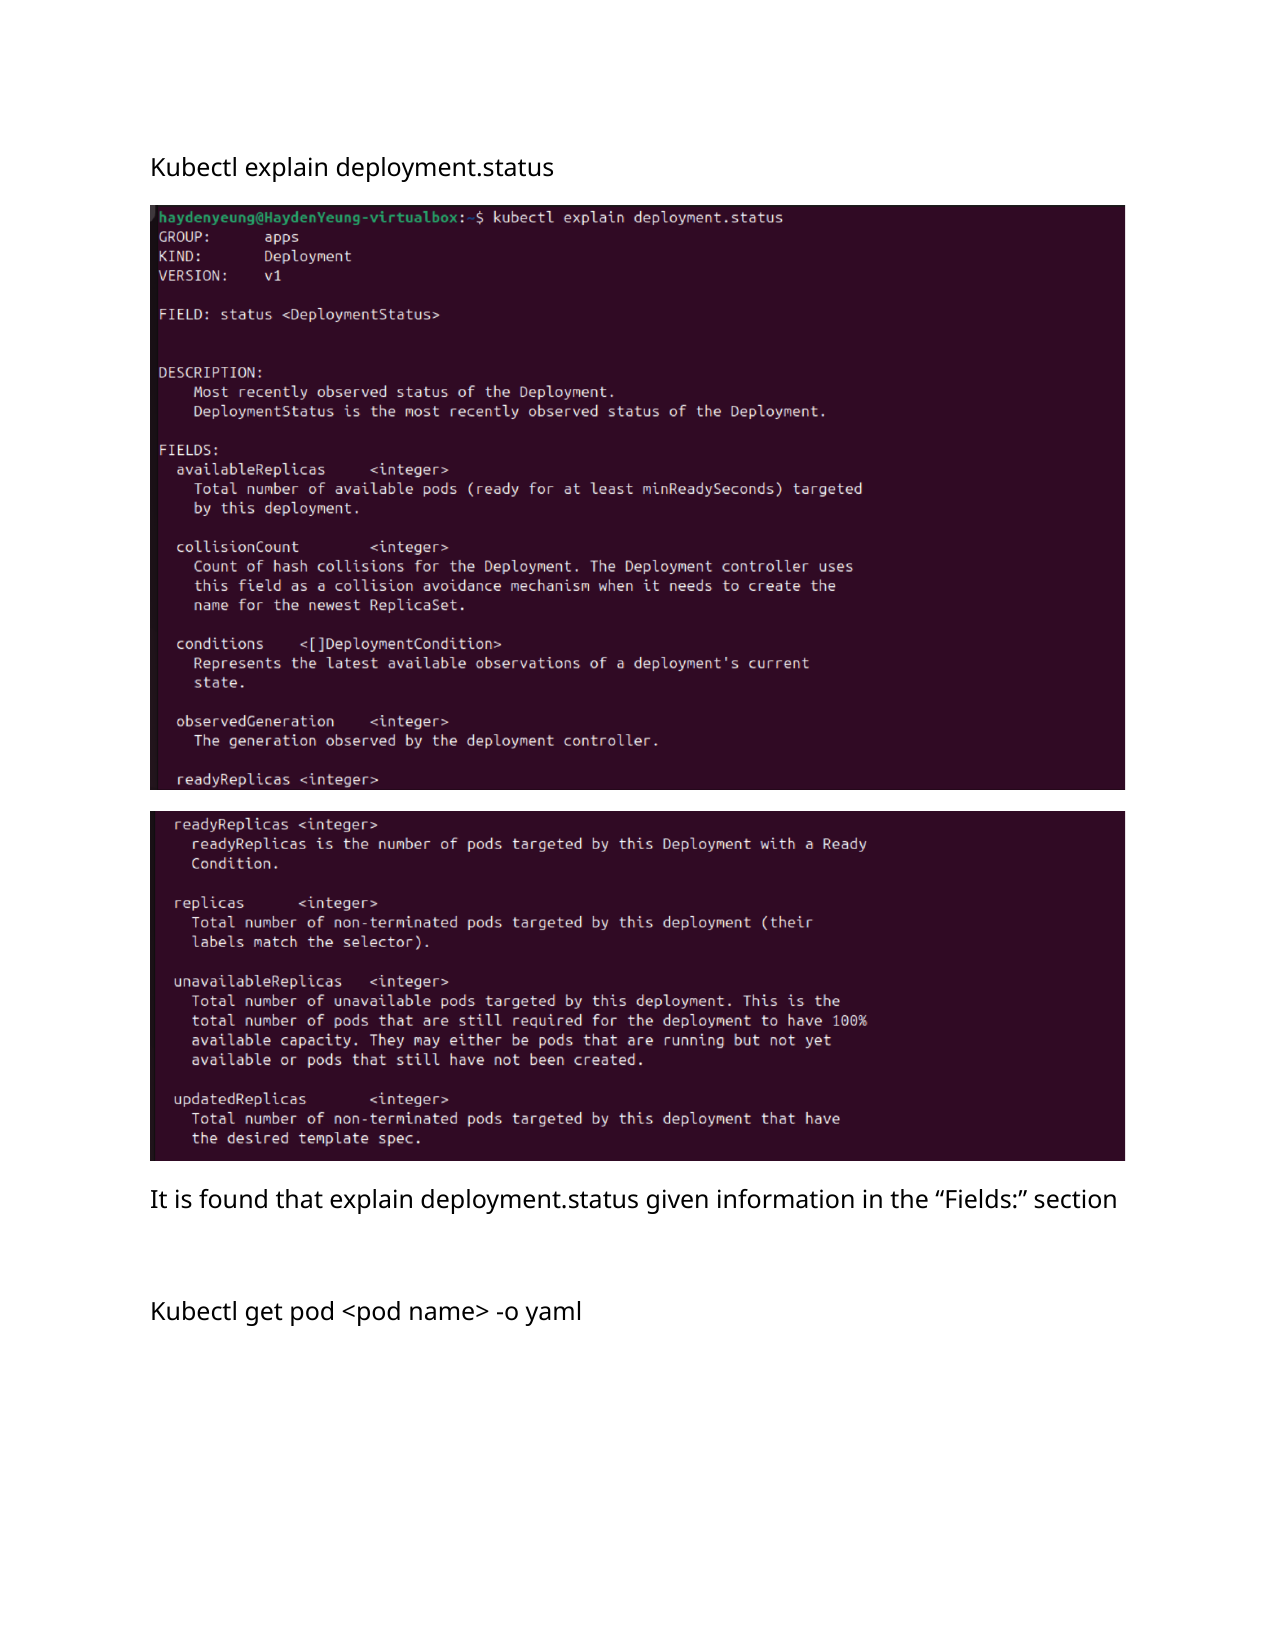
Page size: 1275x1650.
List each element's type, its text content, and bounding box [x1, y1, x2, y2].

picture [150, 811, 1125, 1161]
text It is found that explain deployment.status given information in the “Fields:” section [150, 1182, 1125, 1216]
picture [150, 205, 1125, 790]
text Kubectl explain deployment.status [150, 150, 1125, 184]
text Kubectl get pod <pod name> -o yaml [150, 1293, 1125, 1328]
